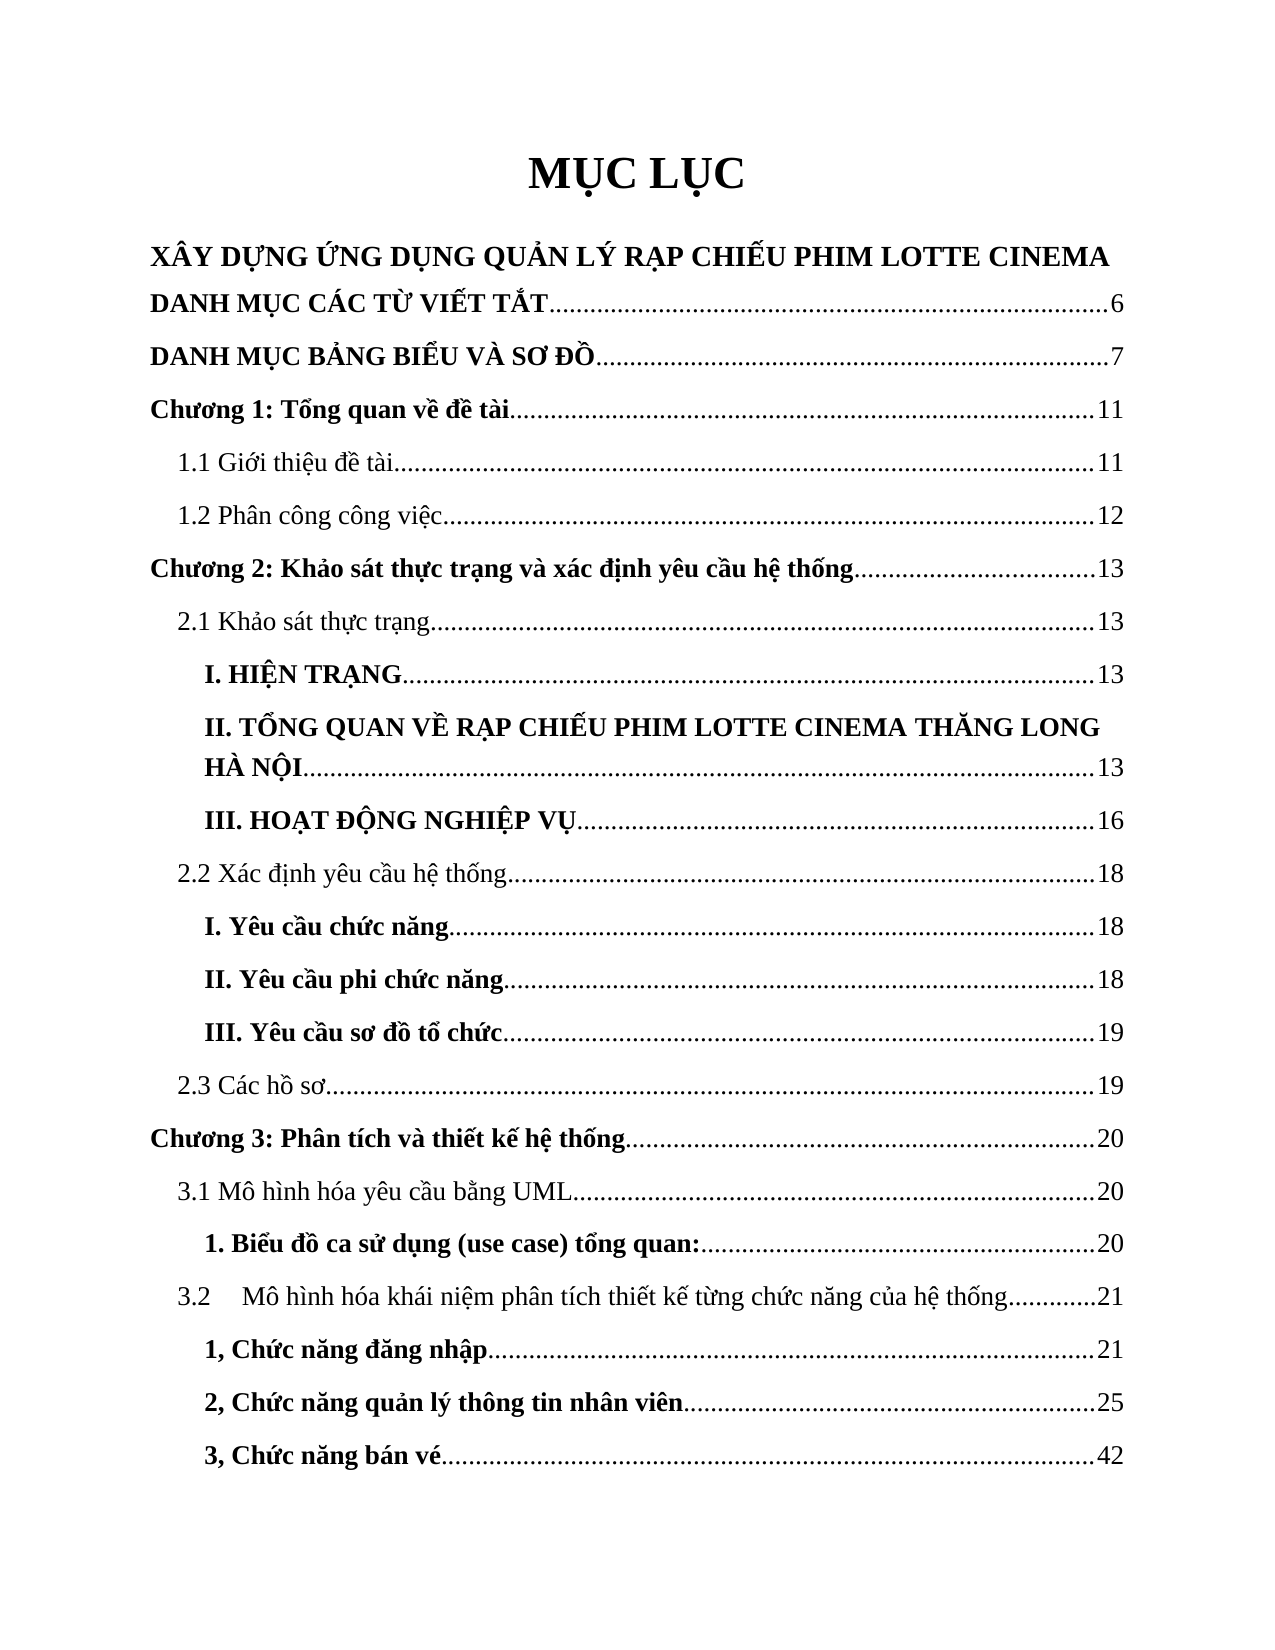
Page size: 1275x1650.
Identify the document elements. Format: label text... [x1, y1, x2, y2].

text MỤC LỤC [150, 145, 1125, 198]
